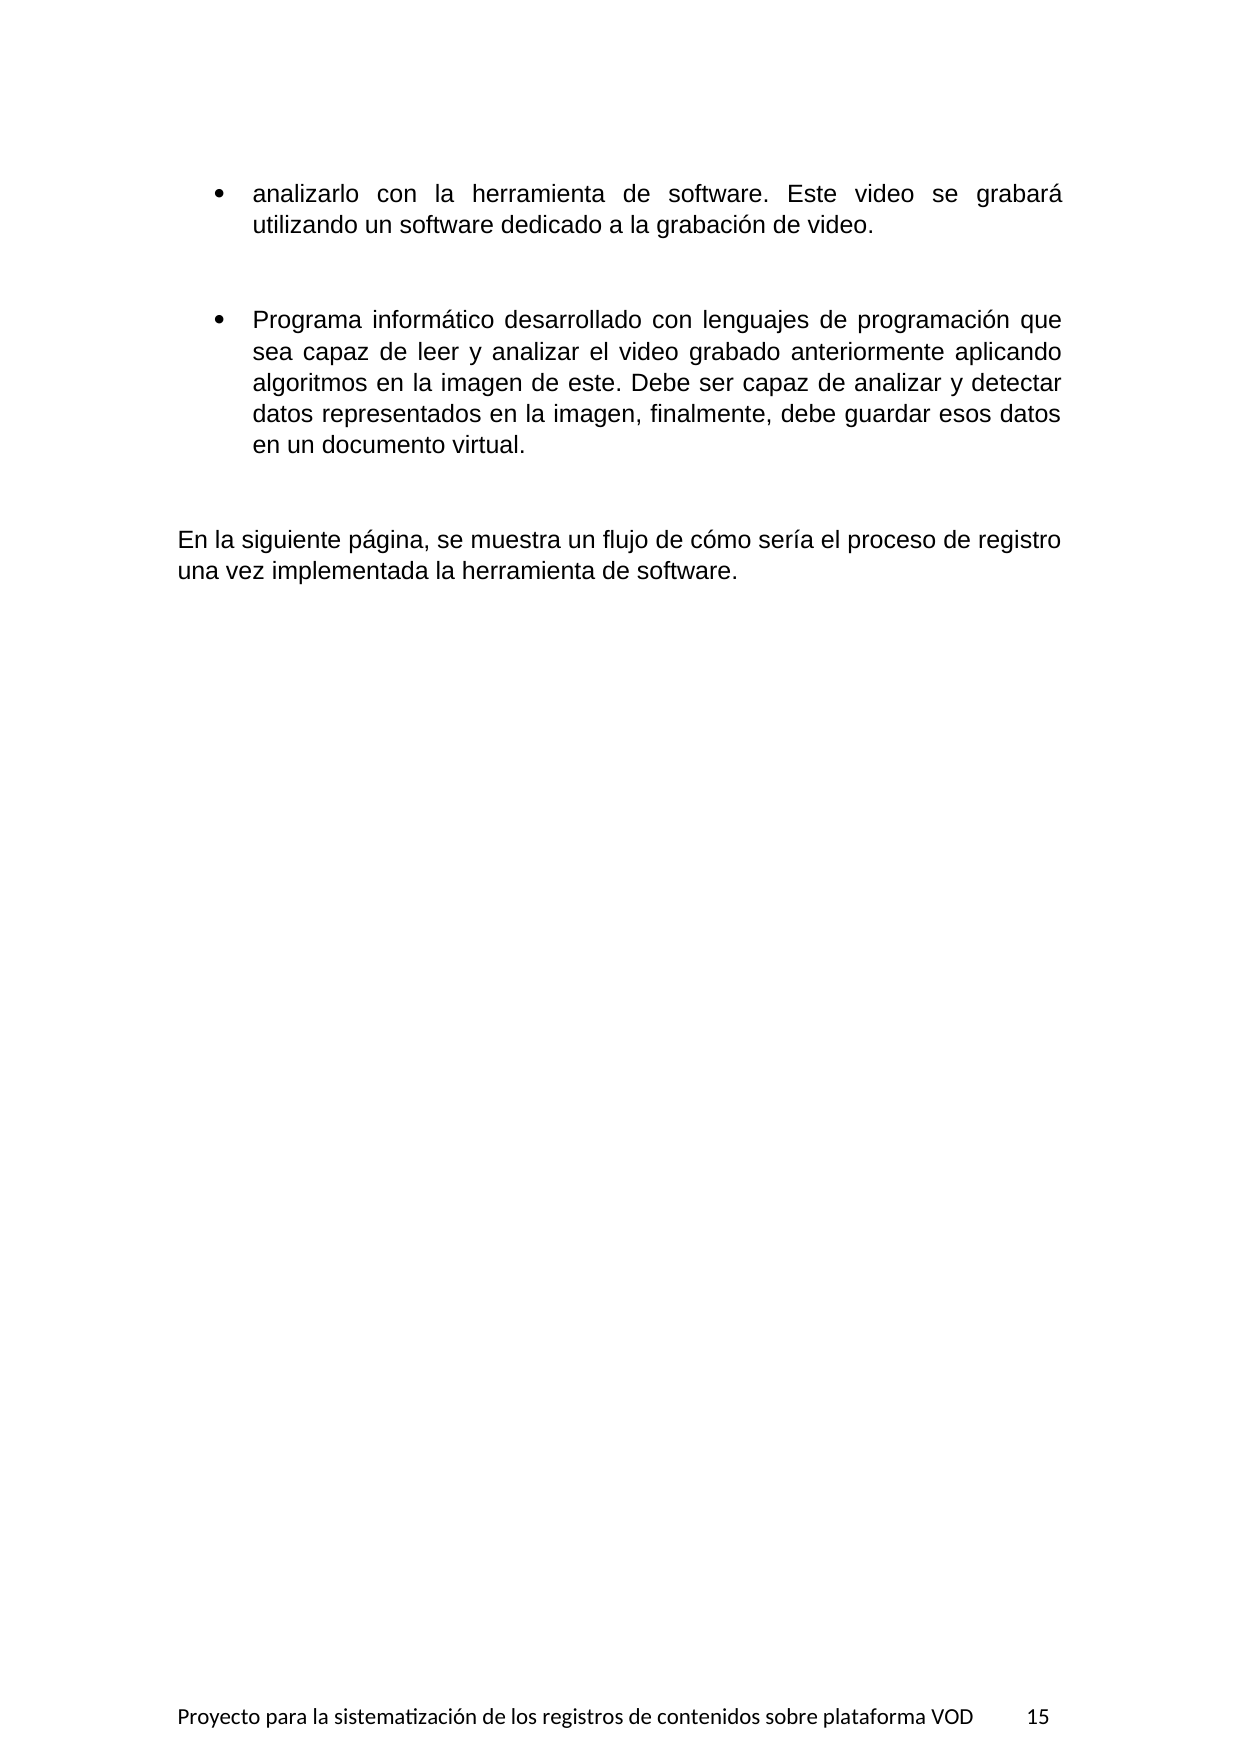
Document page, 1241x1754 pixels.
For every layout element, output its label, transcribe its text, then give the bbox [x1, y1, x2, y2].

text En la siguiente página, se muestra un flujo de cómo sería el proceso de registro una vez implementada la herramienta de software. [177, 525, 1063, 585]
list Programa informático desarrollado con lenguajes de programación que sea capaz de leer y analizar el video grabado anteriormente aplicando algoritmos en la imagen de este. Debe ser capaz de analizar y detectar datos representados en la imagen, finalmente, debe guardar esos datos en un documento virtual. [215, 305, 1063, 458]
list analizarlo con la herramienta de software. Este video se grabará utilizando un software dedicado a la grabación de video. [215, 179, 1063, 239]
